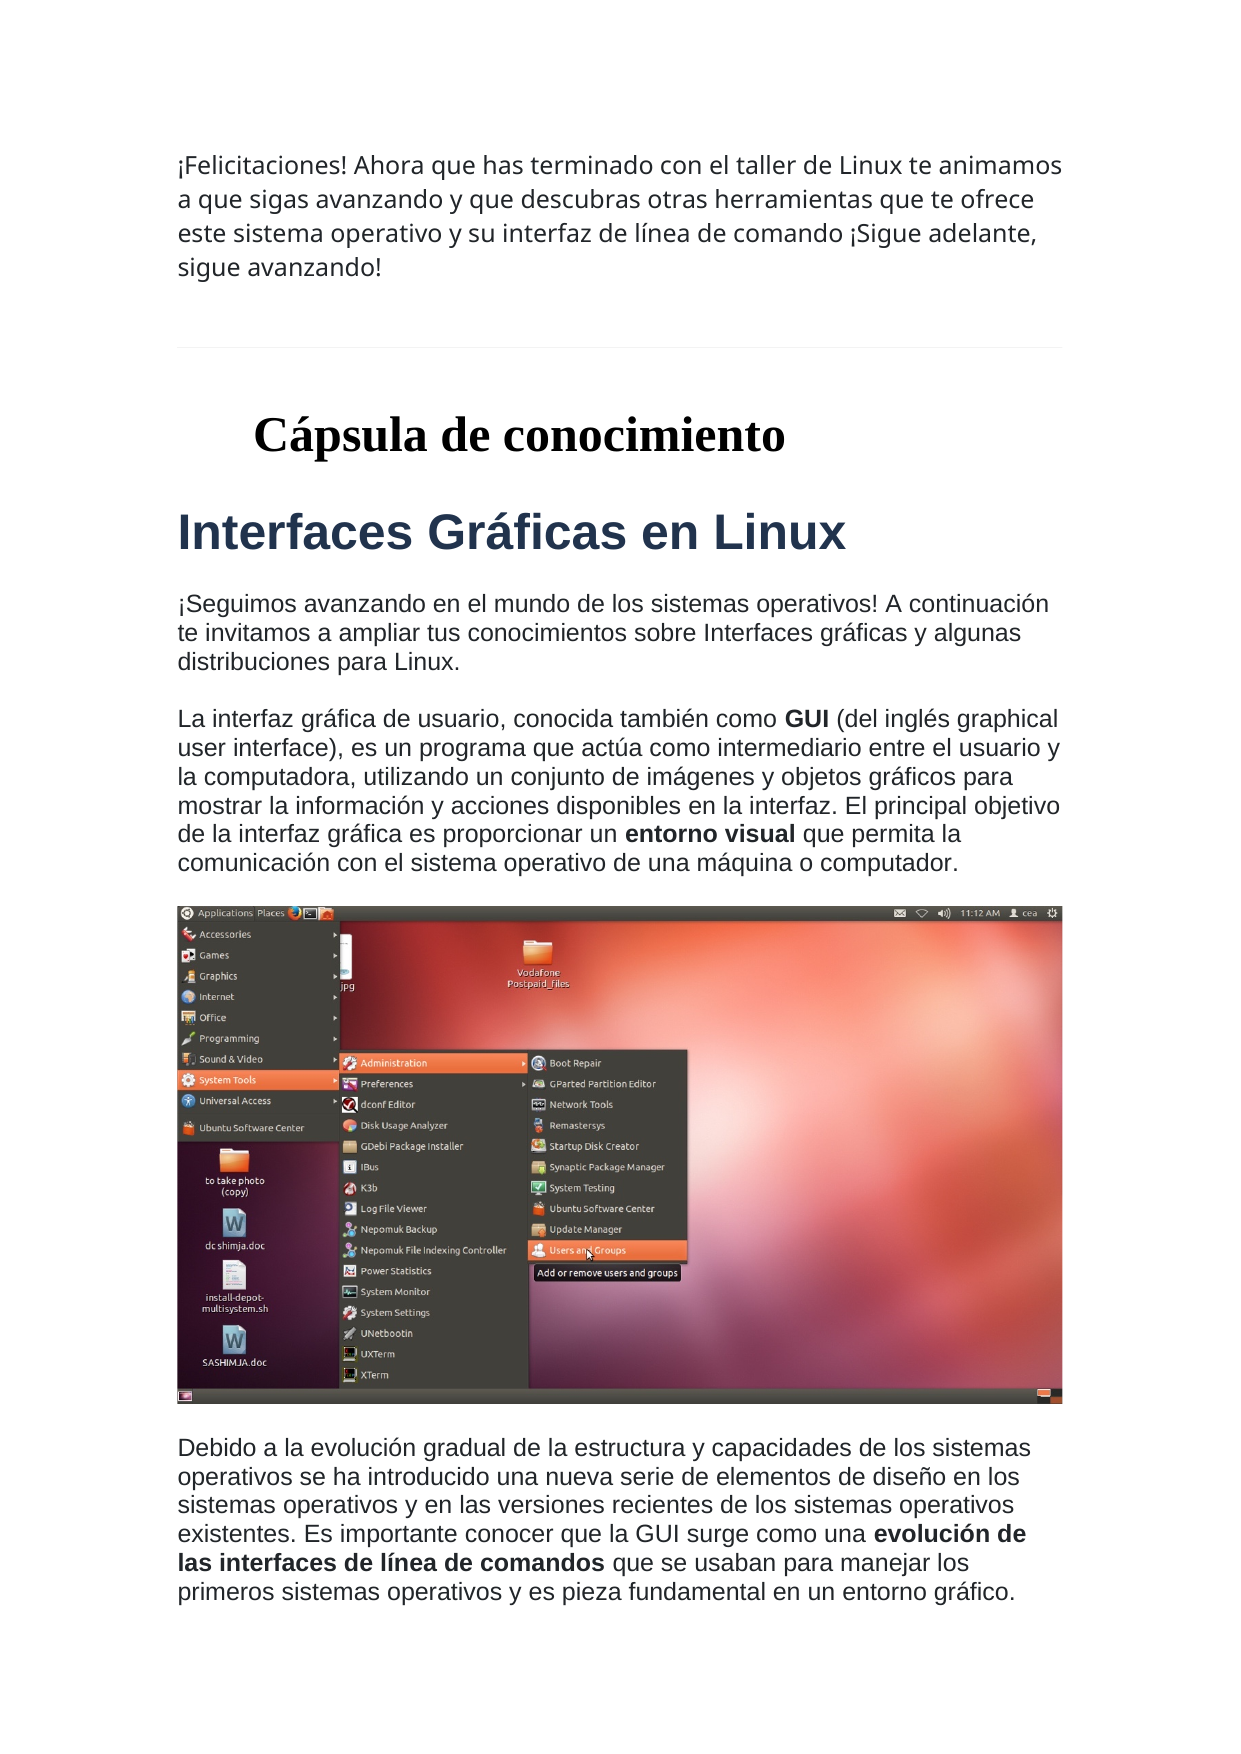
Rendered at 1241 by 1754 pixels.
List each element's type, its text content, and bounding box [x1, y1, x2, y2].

text Debido a la evolución gradual de la estructura y capacidades de los sistemas operativos se ha introducido una nueva serie de elementos de diseño en los sistemas operativos y en las versiones recientes de los sistemas operativos existentes. Es importante conocer que la GUI surge como una evolución de las interfaces de línea de comandos que se usaban para manejar los primeros sistemas operativos y es pieza fundamental en un entorno gráfico. [177, 1433, 1063, 1605]
text ¡Seguimos avanzando en el mundo de los sistemas operativos! A continuación te invitamos a ampliar tus conocimientos sobre Interfaces gráficas y algunas distribuciones para Linux. [177, 589, 1063, 675]
subtitle Cápsula de conocimiento [177, 405, 1063, 473]
text Interfaces Gráficas en Linux [177, 502, 1063, 560]
picture [177, 906, 1063, 1404]
text La interfaz gráfica de usuario, conocida también como GUI (del inglés graphical user interface), es un programa que actúa como intermediario entre el usuario y la computadora, utilizando un conjunto de imágenes y objetos gráficos para mostrar la información y acciones disponibles en la interfaz. El principal objetivo de la interfaz gráfica es proporcionar un entorno visual que permita la comunicación con el sistema operativo de una máquina o computador. [177, 704, 1063, 877]
text ¡Felicitaciones! Ahora que has terminado con el taller de Linux te animamos a que sigas avanzando y que descubras otras herramientas que te ofrece este sistema operativo y su interfaz de línea de comando ¡Sigue adelante, sigue avanzando! [177, 148, 1063, 284]
